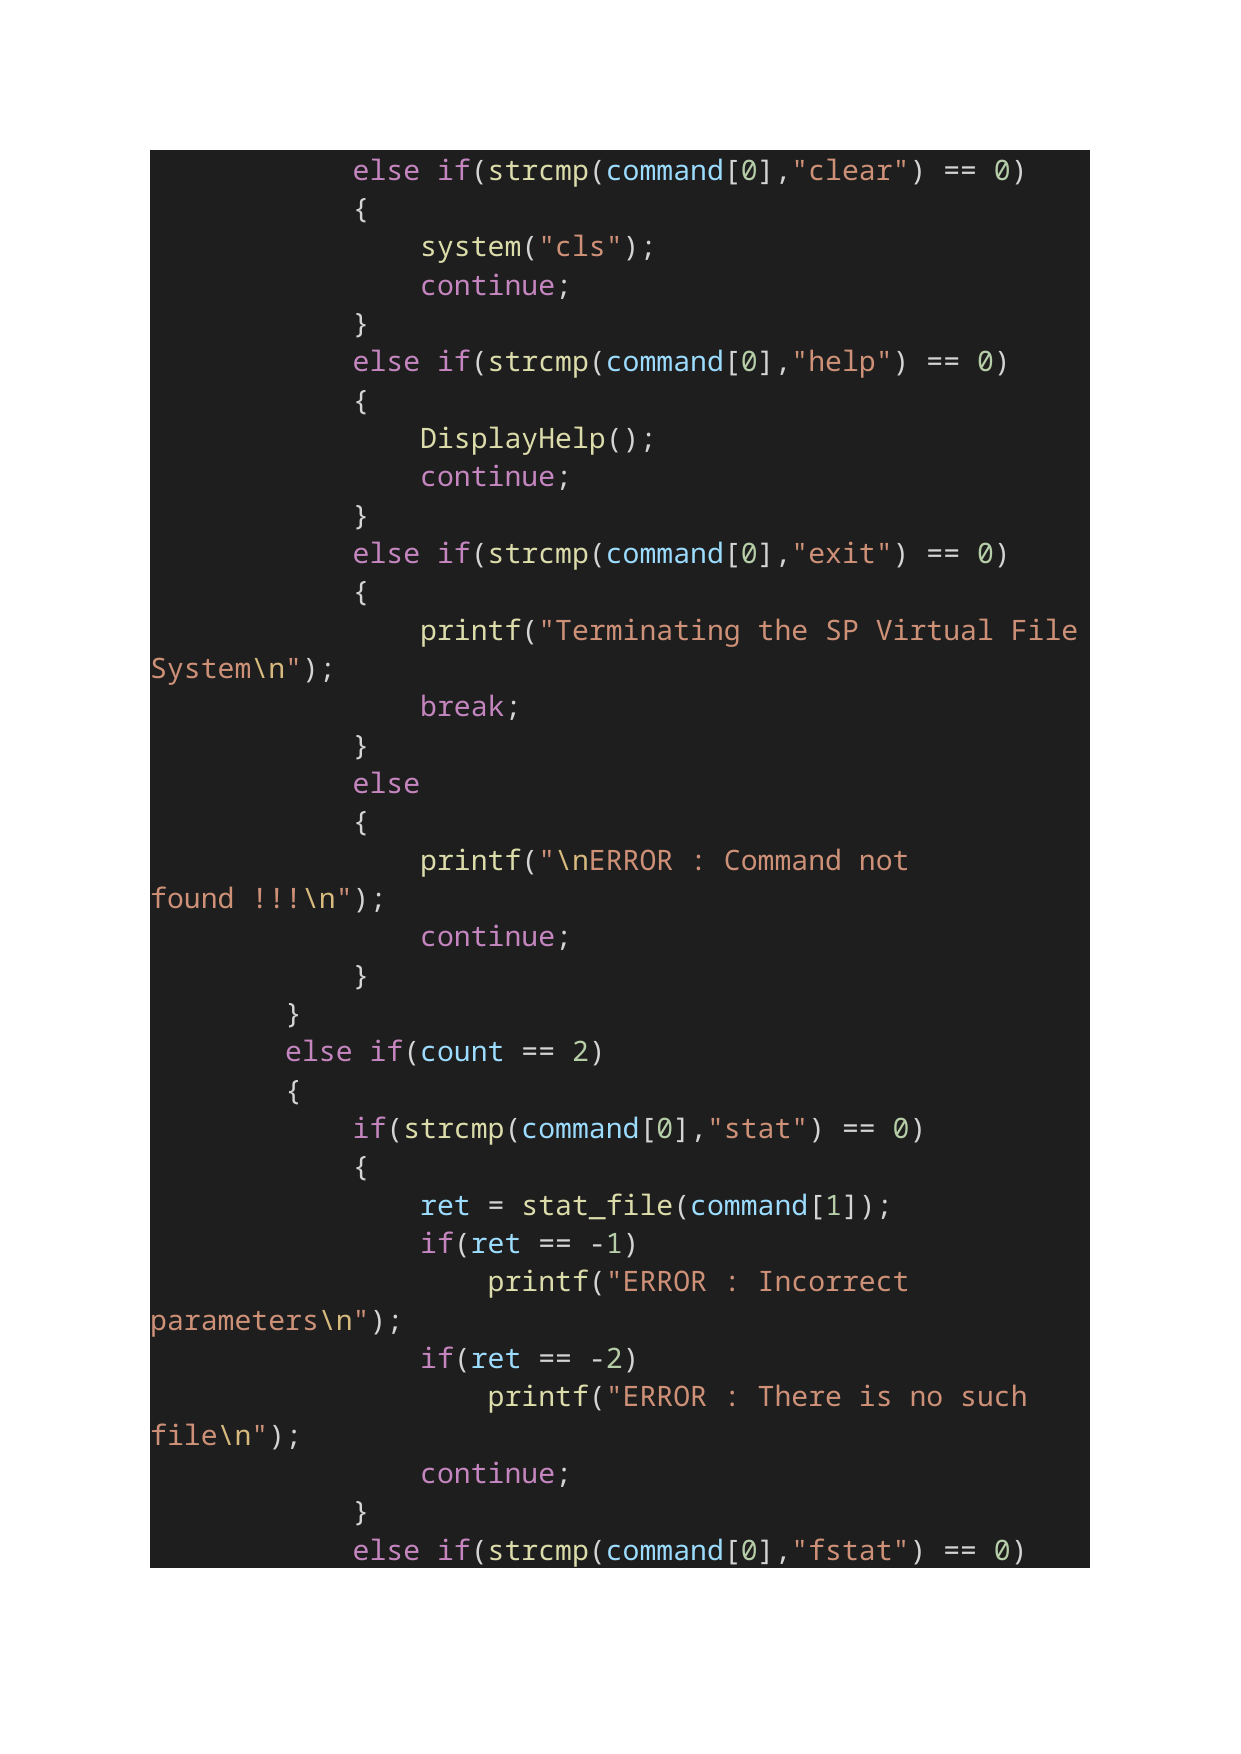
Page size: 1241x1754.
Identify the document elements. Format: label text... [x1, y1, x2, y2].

text if(ret == -1) [150, 1223, 1090, 1262]
text printf("Terminating the SP Virtual File System\n"); [150, 610, 1090, 687]
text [150, 1262, 1090, 1338]
text { [150, 188, 1090, 227]
text else [150, 763, 1090, 802]
text continue; [150, 1453, 1090, 1492]
text else if(strcmp(command[0],"exit") == 0) [150, 533, 1090, 572]
text if(ret == -2) [150, 1338, 1090, 1377]
text continue; [150, 917, 1090, 955]
text system("cls"); [150, 227, 1090, 265]
text if(strcmp(command[0],"stat") == 0) [150, 1108, 1090, 1147]
text continue; [150, 457, 1090, 495]
text } [150, 495, 1090, 533]
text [150, 1377, 1090, 1453]
text } [150, 993, 1090, 1032]
text { [150, 380, 1090, 418]
text continue; [150, 265, 1090, 303]
text { [150, 1147, 1090, 1185]
text } [150, 955, 1090, 993]
text break; [150, 687, 1090, 725]
text { [150, 1070, 1090, 1108]
text printf("\nERROR : Command not found !!!\n"); [150, 840, 1090, 917]
text { [150, 572, 1090, 610]
text DisplayHelp(); [150, 418, 1090, 457]
text } [150, 303, 1090, 342]
text } [150, 725, 1090, 763]
text else if(count == 2) [150, 1032, 1090, 1070]
text else if(strcmp(command[0],"help") == 0) [150, 342, 1090, 380]
text else if(strcmp(command[0],"fstat") == 0) [150, 1530, 1090, 1568]
text else if(strcmp(command[0],"clear") == 0) [150, 150, 1090, 188]
text } [150, 1492, 1090, 1530]
text { [150, 802, 1090, 840]
text ret = stat_file(command[1]); [150, 1185, 1090, 1223]
